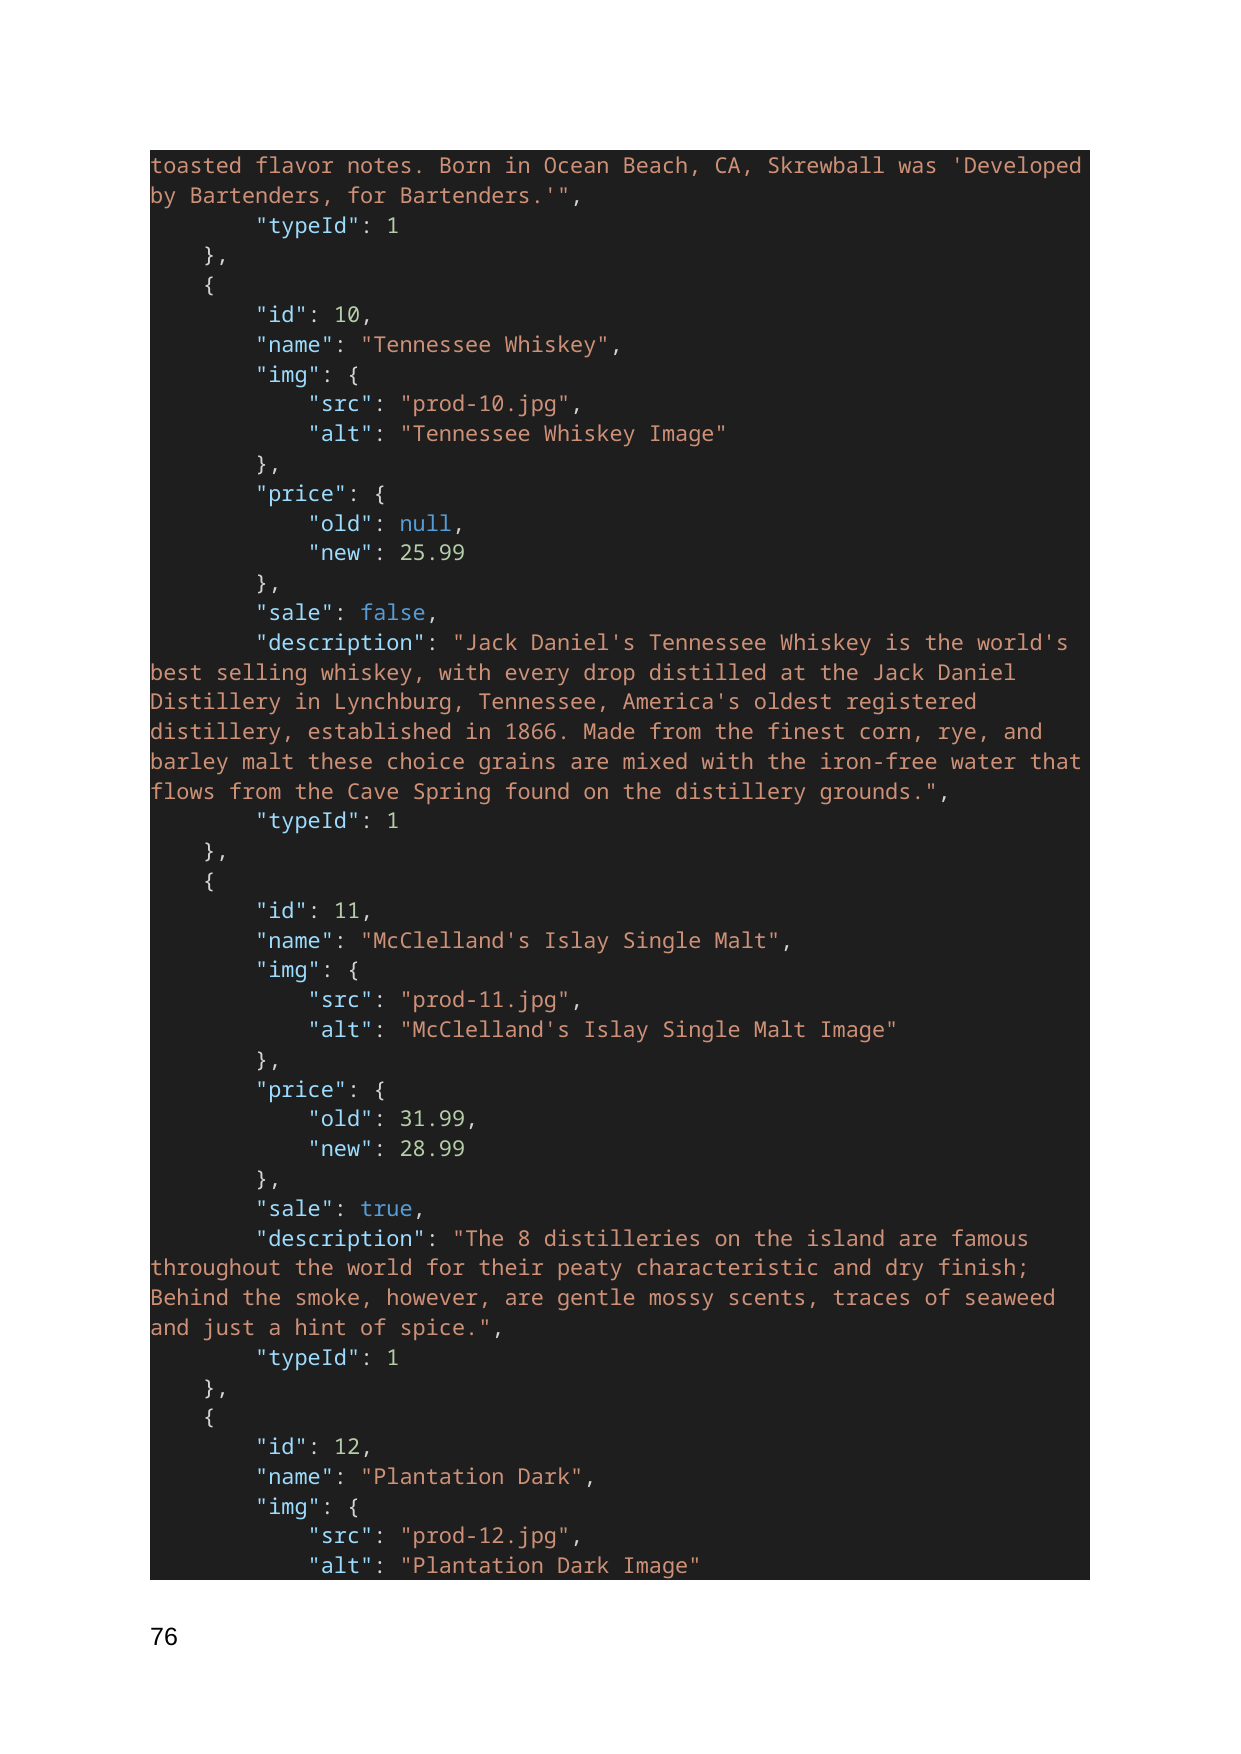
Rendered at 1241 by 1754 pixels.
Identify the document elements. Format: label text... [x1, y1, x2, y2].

text { [150, 269, 1090, 299]
text "typeId": 1 [150, 805, 1090, 835]
text "old": 31.99, [150, 1103, 1090, 1133]
text "img": { [150, 954, 1090, 984]
text "alt": "Plantation Dark Image" [150, 1550, 1090, 1580]
text "src": "prod-11.jpg", [150, 984, 1090, 1014]
text }, [150, 448, 1090, 478]
text { [150, 1401, 1090, 1431]
text "name": "Plantation Dark", [150, 1461, 1090, 1491]
text "description": "Jack Daniel's Tennessee Whiskey is the world's best selling whiskey, with every drop distilled at the Jack Daniel Distillery in Lynchburg, Tennessee, America's oldest registered distillery, established in 1866. Made from the finest corn, rye, and barley malt these choice grains are mixed with the iron-free water that flows from the Cave Spring found on the distillery grounds.", [150, 627, 1090, 805]
text "price": { [150, 478, 1090, 507]
text "typeId": 1 [150, 209, 1090, 239]
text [150, 150, 1090, 209]
text }, [150, 1371, 1090, 1401]
text }, [150, 1163, 1090, 1193]
text }, [150, 835, 1090, 865]
text "new": 25.99 [150, 537, 1090, 567]
text { [150, 865, 1090, 895]
text "sale": true, [150, 1193, 1090, 1222]
text "img": { [150, 358, 1090, 388]
text "id": 12, [150, 1431, 1090, 1461]
text "sale": false, [150, 597, 1090, 627]
text "alt": "McClelland's Islay Single Malt Image" [150, 1014, 1090, 1044]
text }, [150, 1044, 1090, 1073]
text "name": "Tennessee Whiskey", [150, 329, 1090, 358]
text "new": 28.99 [150, 1133, 1090, 1163]
text "src": "prod-10.jpg", [150, 388, 1090, 418]
text "alt": "Tennessee Whiskey Image" [150, 418, 1090, 448]
text }, [150, 239, 1090, 269]
text }, [150, 567, 1090, 597]
text "src": "prod-12.jpg", [150, 1520, 1090, 1550]
text "id": 10, [150, 299, 1090, 329]
text "price": { [150, 1073, 1090, 1103]
text "id": 11, [150, 895, 1090, 924]
text "name": "McClelland's Islay Single Malt", [150, 924, 1090, 954]
text "old": null, [150, 507, 1090, 537]
text "typeId": 1 [150, 1342, 1090, 1371]
text "description": "The 8 distilleries on the island are famous throughout the world for their peaty characteristic and dry finish; Behind the smoke, however, are gentle mossy scents, traces of seaweed and just a hint of spice.", [150, 1222, 1090, 1342]
text "img": { [150, 1491, 1090, 1520]
